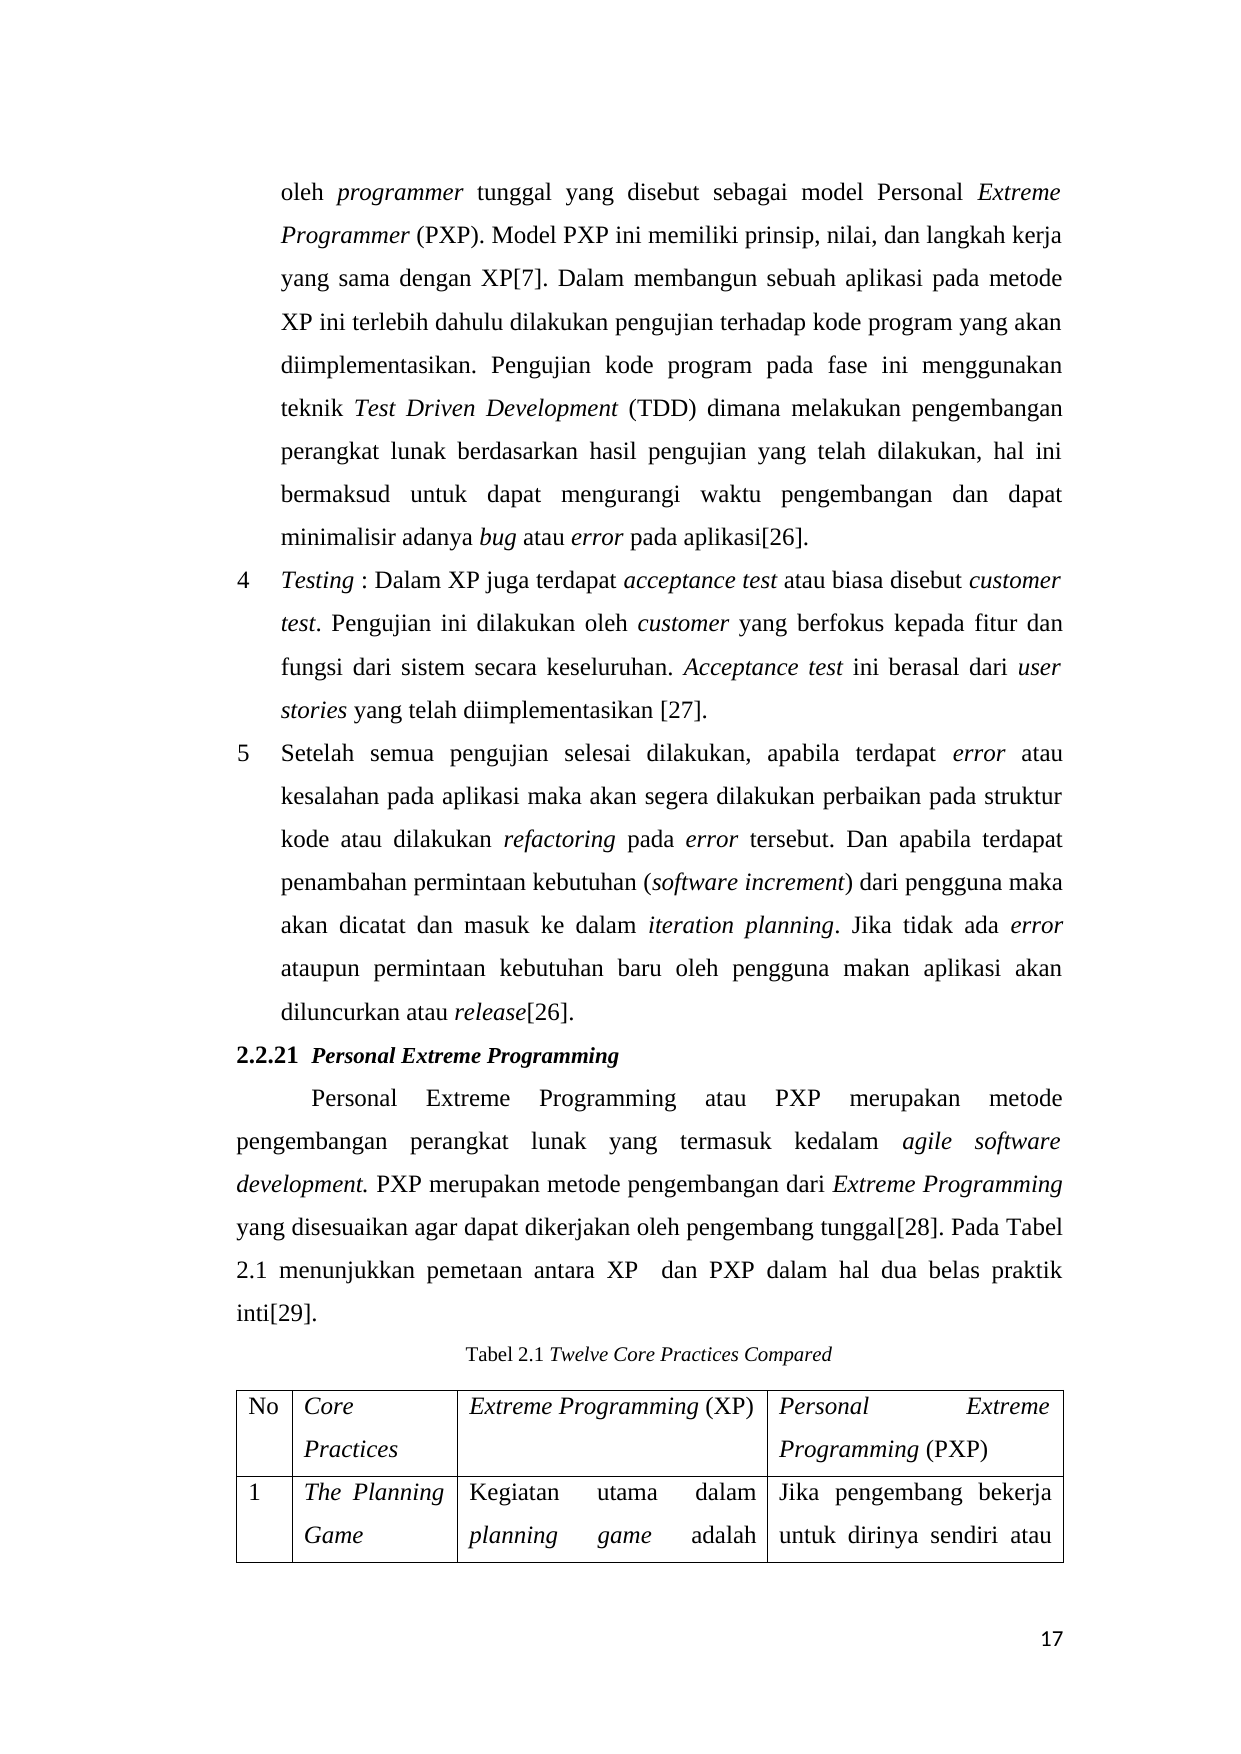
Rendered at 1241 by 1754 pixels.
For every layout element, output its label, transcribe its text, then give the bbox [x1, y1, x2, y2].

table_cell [768, 1477, 1063, 1562]
table_cell The Planning Game [293, 1477, 457, 1562]
table_header Extreme Programming (XP) [458, 1391, 767, 1476]
table_header No [237, 1391, 292, 1476]
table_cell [458, 1477, 767, 1562]
table_header Core Practices [293, 1391, 457, 1476]
text Tabel 2.1 Twelve Core Practices Compared [236, 1342, 1063, 1366]
list Personal Extreme Programming [236, 1040, 1063, 1068]
table_cell 1 [237, 1477, 292, 1562]
table_header Personal Extreme Programming (PXP) [768, 1391, 1063, 1476]
list Testing : Dalam XP juga terdapat acceptance test atau biasa disebut customer test. Pengujian ini dilakukan oleh customer yang berfokus kepada fitur dan fungsi dari sistem secara keseluruhan. Acceptance test ini berasal dari user stories yang telah diimplementasikan [27]. [237, 565, 1063, 723]
text Personal Extreme Programming atau PXP merupakan metode pengembangan perangkat lunak yang termasuk kedalam agile software development. PXP merupakan metode pengembangan dari Extreme Programming yang disesuaikan agar dapat dikerjakan oleh pengembang tunggal[28]. Pada Tabel 2.1 menunjukkan pemetaan antara XP dan PXP dalam hal dua belas praktik inti[29]. [236, 1083, 1063, 1327]
list Setelah semua pengujian selesai dilakukan, apabila terdapat error atau kesalahan pada aplikasi maka akan segera dilakukan perbaikan pada struktur kode atau dilakukan refactoring pada error tersebut. Dan apabila terdapat penambahan permintaan kebutuhan (software increment) dari pengguna maka akan dicatat dan masuk ke dalam iteration planning. Jika tidak ada error ataupun permintaan kebutuhan baru oleh pengguna makan aplikasi akan diluncurkan atau release[26]. [237, 738, 1063, 1025]
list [237, 177, 1063, 551]
